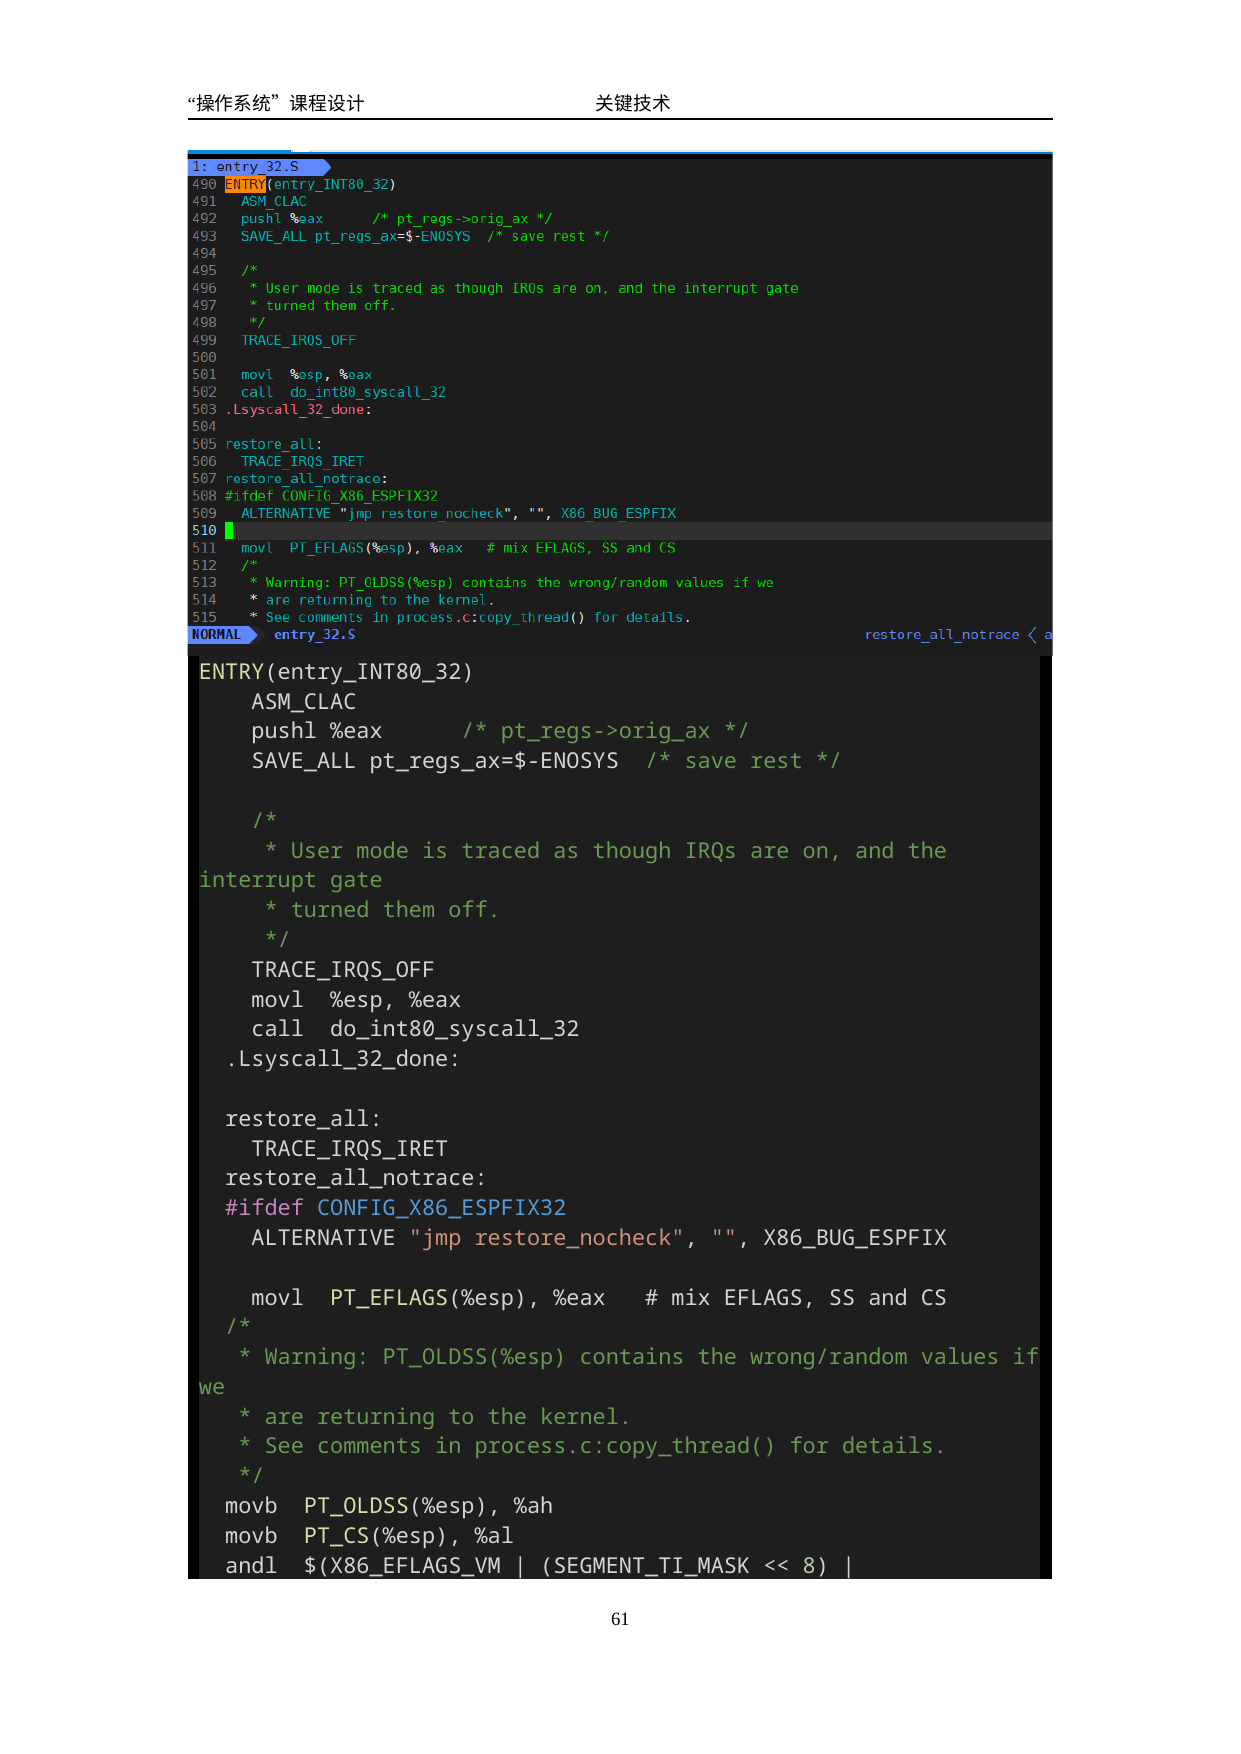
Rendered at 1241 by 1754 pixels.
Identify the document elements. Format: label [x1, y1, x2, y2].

picture [187, 150, 1053, 656]
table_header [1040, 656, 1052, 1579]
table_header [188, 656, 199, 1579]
